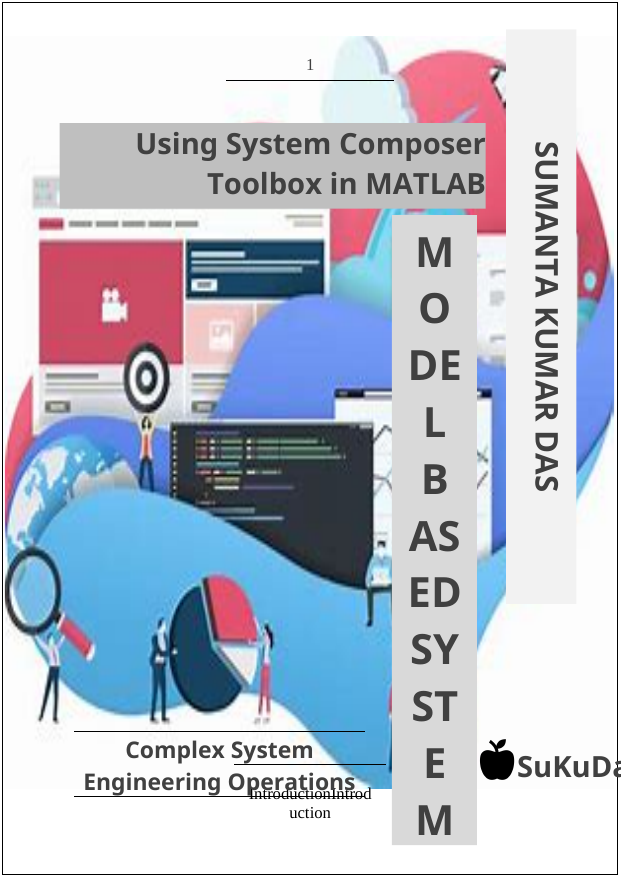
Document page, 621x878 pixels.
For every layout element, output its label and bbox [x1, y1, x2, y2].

picture [334, 780, 339, 789]
picture [197, 780, 202, 789]
picture [212, 780, 217, 788]
picture [4, 36, 615, 789]
picture [232, 776, 240, 787]
picture [101, 780, 106, 789]
picture [116, 780, 121, 788]
picture [137, 780, 142, 789]
